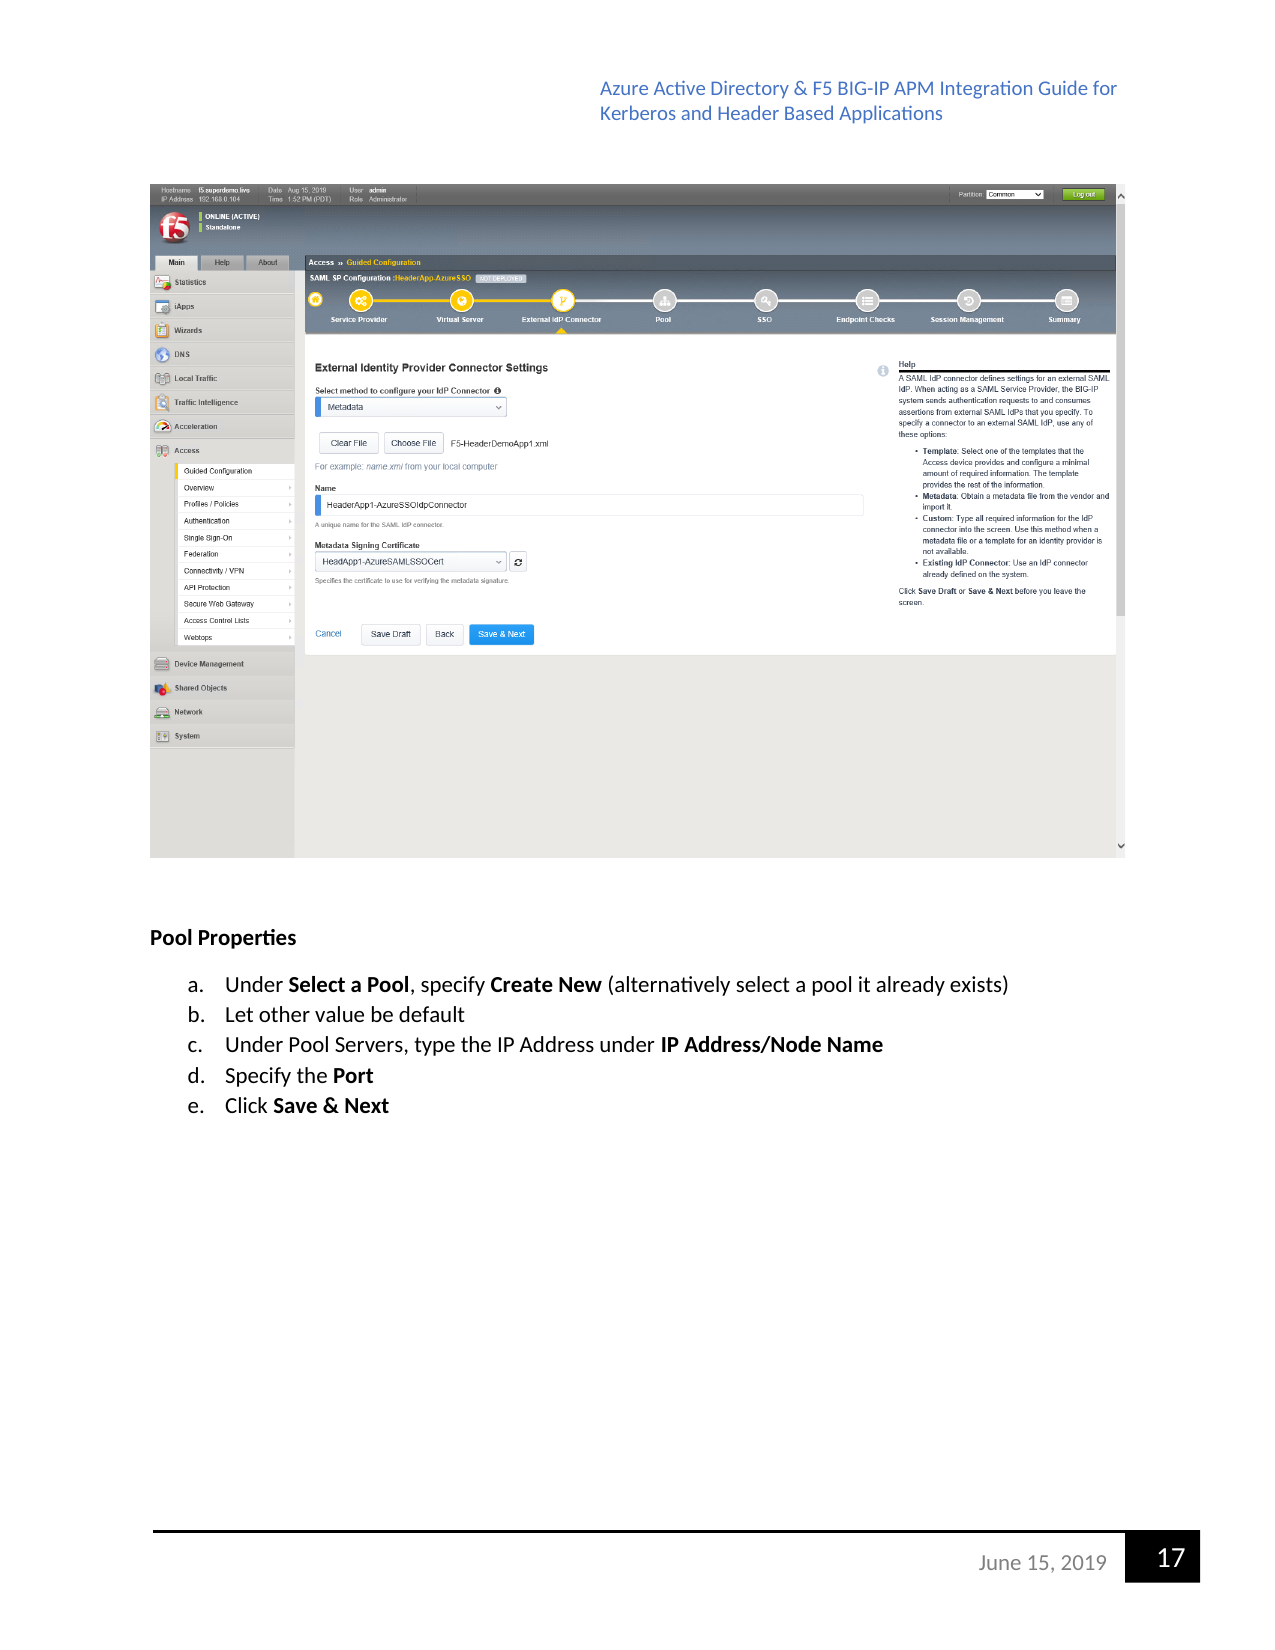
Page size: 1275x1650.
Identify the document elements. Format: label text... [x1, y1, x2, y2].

list Under Select a Pool, specify Create New (alternatively select a pool it already exists) [187, 970, 1125, 998]
picture [150, 184, 1125, 858]
text Pool Properties [150, 923, 1125, 951]
list Under Pool Servers, type the IP Address under IP Address/Node Name [187, 1031, 1125, 1058]
list Click Save & Next [187, 1091, 1125, 1119]
list Let other value be default [187, 1000, 1125, 1028]
list Specify the Port [187, 1061, 1125, 1089]
